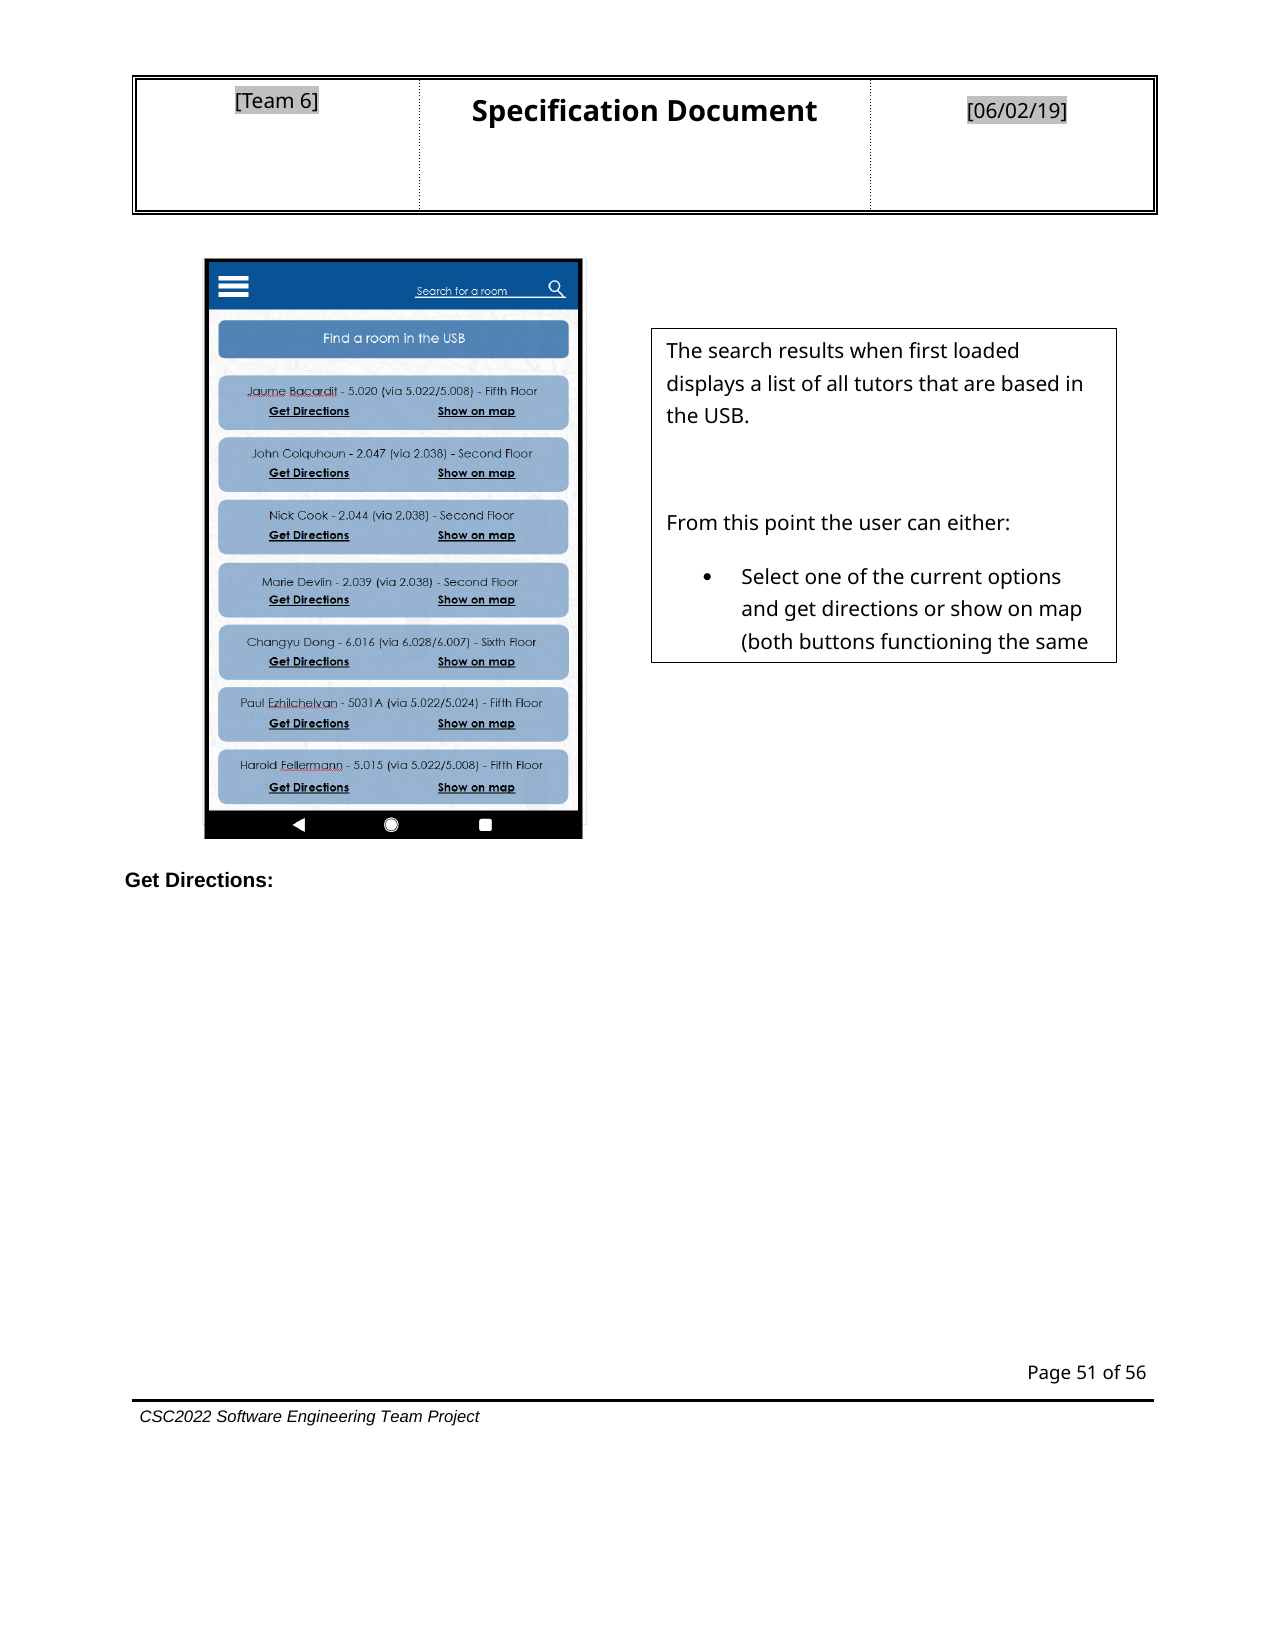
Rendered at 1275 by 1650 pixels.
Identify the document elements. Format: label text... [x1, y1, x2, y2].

text Get Directions: [124, 868, 1147, 892]
picture [199, 254, 590, 844]
